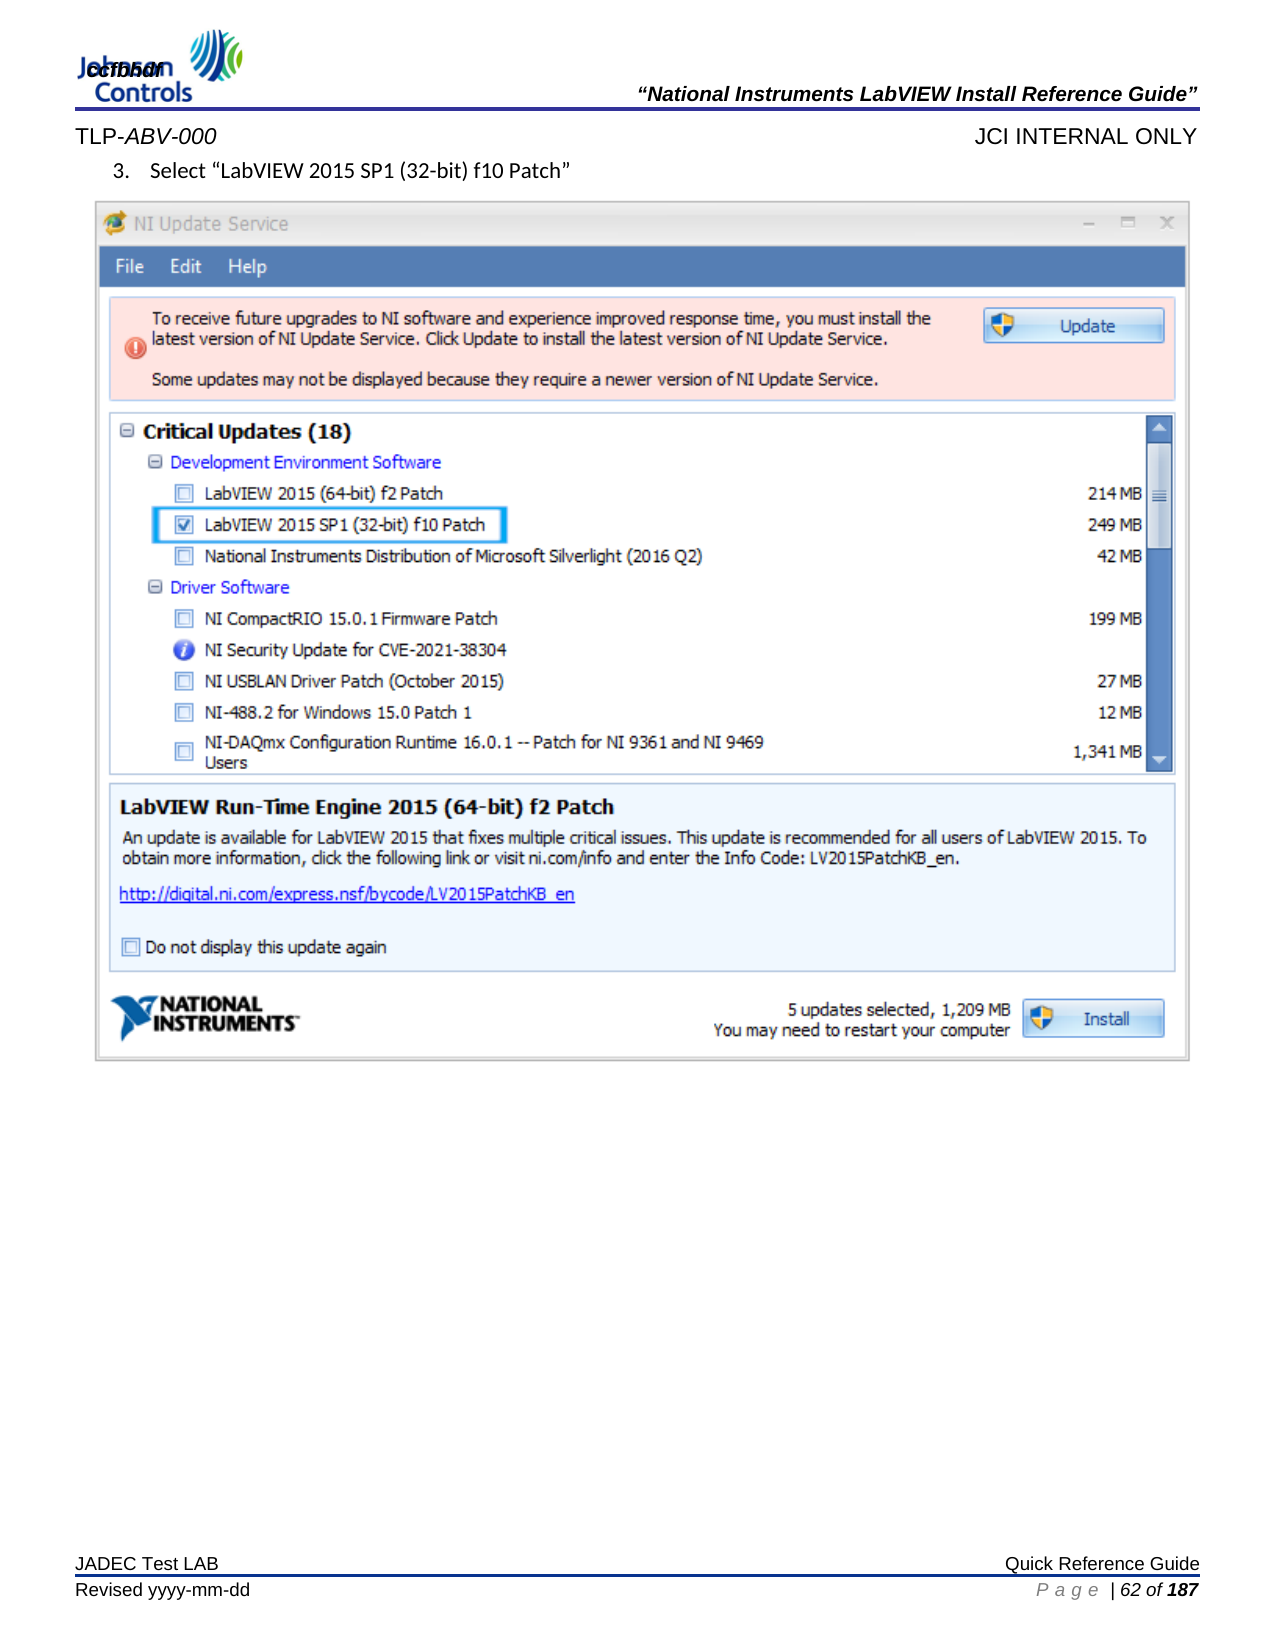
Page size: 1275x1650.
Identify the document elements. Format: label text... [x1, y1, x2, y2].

picture [76, 26, 246, 105]
list Select “LabVIEW 2015 SP1 (32-bit) f10 Patch” [112, 156, 1200, 184]
picture [89, 195, 1200, 1074]
